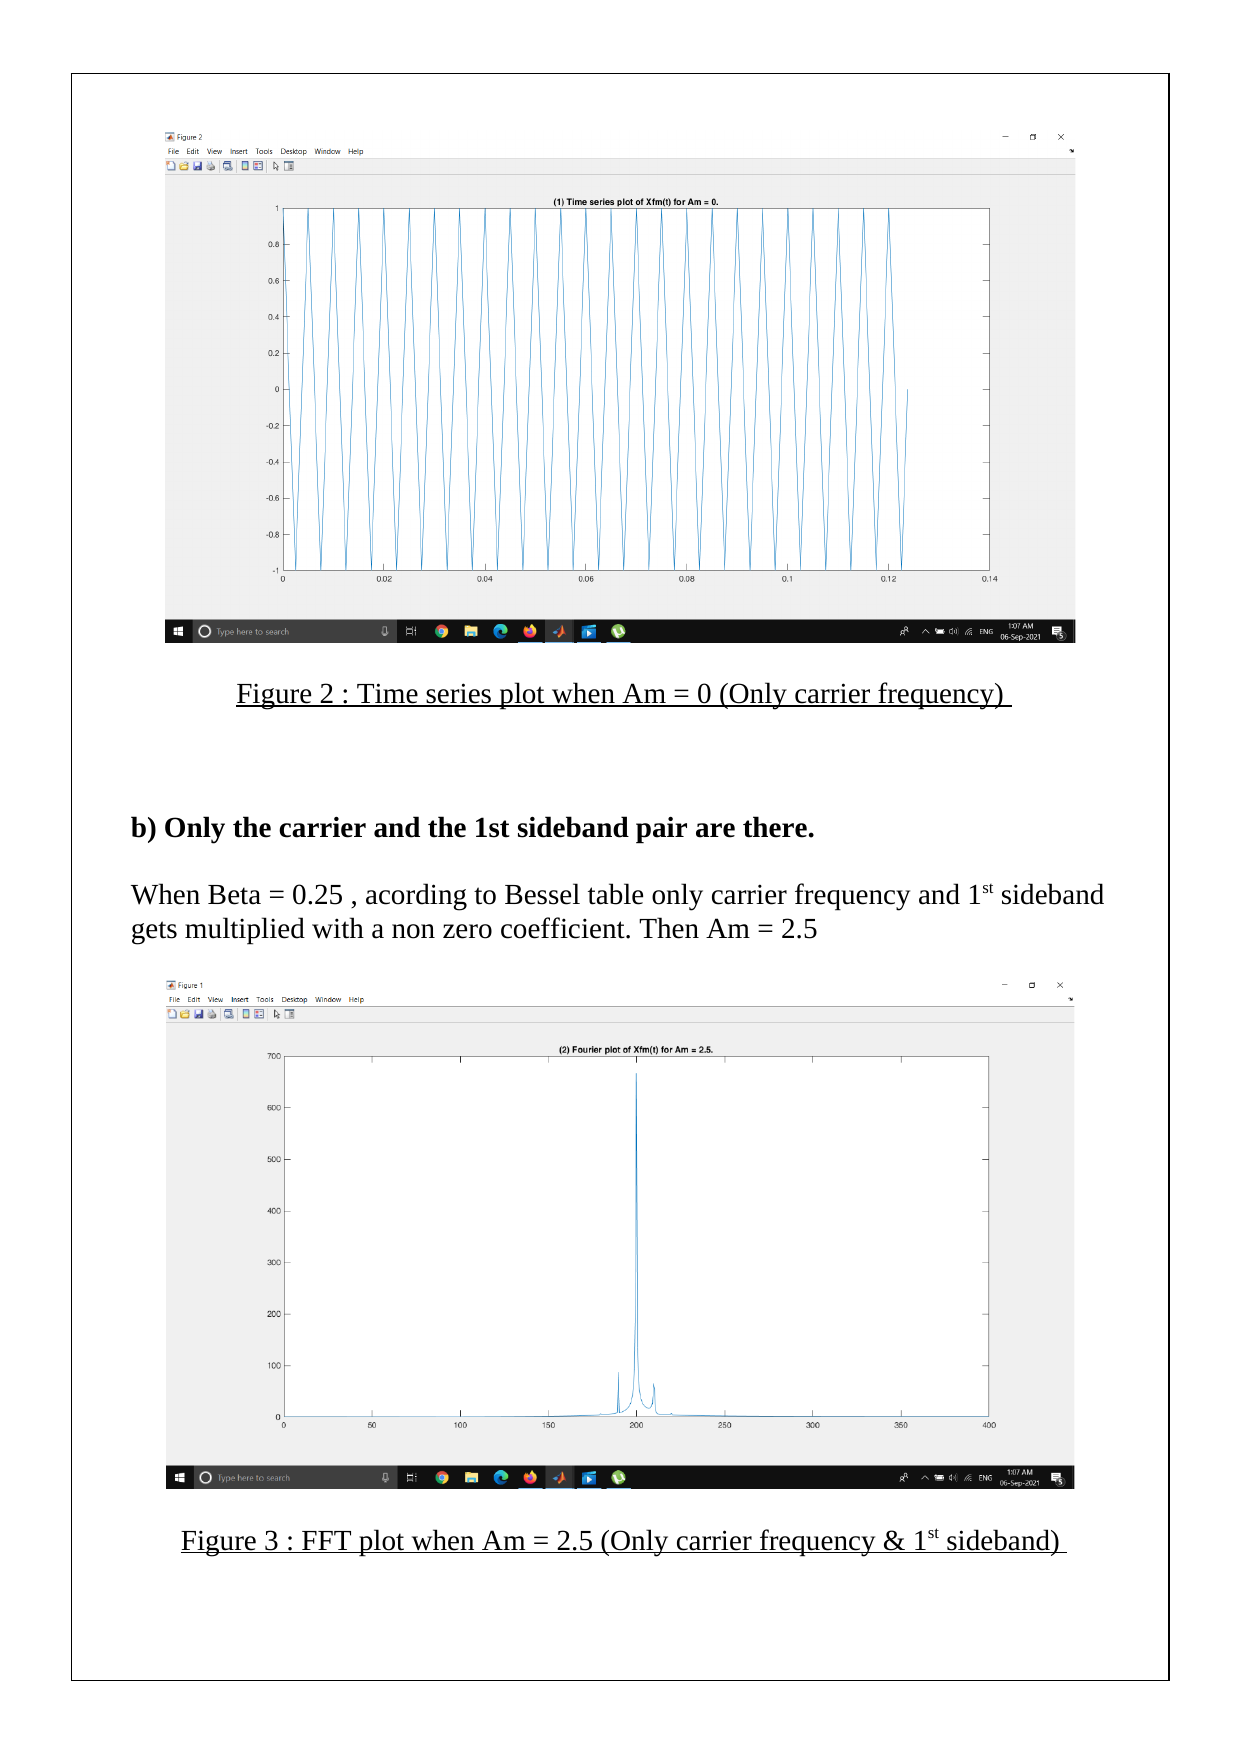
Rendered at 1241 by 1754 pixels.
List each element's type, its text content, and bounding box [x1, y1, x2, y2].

text b) Only the carrier and the 1st sideband pair are there. [131, 777, 1110, 844]
text Figure 3 : FFT plot when Am = 2.5 (Only carrier frequency & 1st sideband) [131, 1523, 1110, 1556]
picture [165, 130, 1076, 643]
picture [166, 978, 1075, 1489]
text When Beta = 0.25 , acording to Bessel table only carrier frequency and 1st sideband gets multiplied with a non zero coefficient. Then Am = 2.5 [131, 877, 1110, 944]
text Figure 2 : Time series plot when Am = 0 (Only carrier frequency) [131, 676, 1110, 710]
